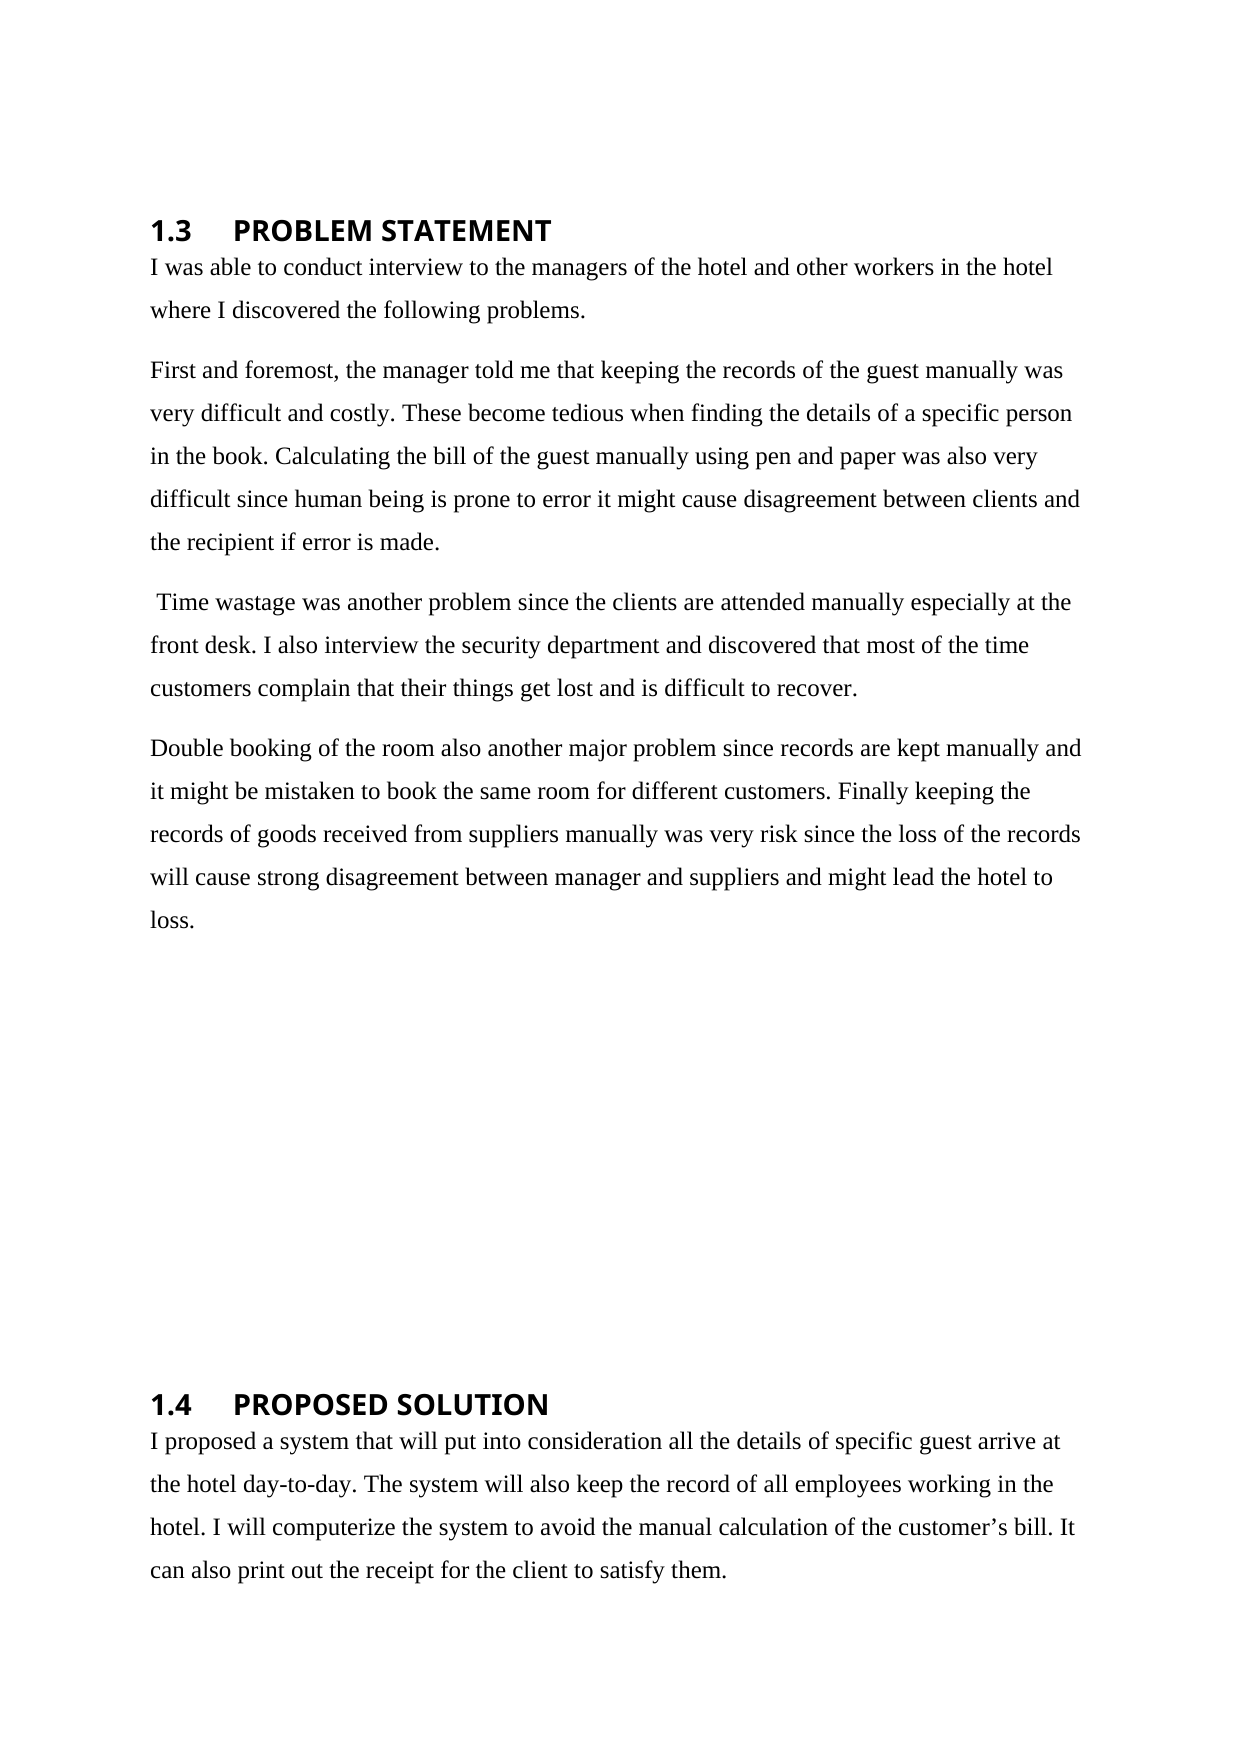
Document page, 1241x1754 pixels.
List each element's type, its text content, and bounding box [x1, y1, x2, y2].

text I was able to conduct interview to the managers of the hotel and other workers in the hotel where I discovered the following problems. [150, 252, 1090, 324]
subtitle PROBLEM STATEMENT [150, 210, 1090, 249]
text Double booking of the room also another major problem since records are kept manually and it might be mistaken to book the same room for different customers. Finally keeping the records of goods received from suppliers manually was very risk since the loss of the records will cause strong disagreement between manager and suppliers and might lead the hotel to loss. [150, 733, 1090, 934]
text First and foremost, the manager told me that keeping the records of the guest manually was very difficult and costly. These become tedious when finding the details of a specific person in the book. Calculating the bill of the guest manually using pen and paper was also very difficult since human being is prone to error it might cause disagreement between clients and the recipient if error is made. [150, 355, 1090, 556]
text Time wastage was another problem since the clients are attended manually especially at the front desk. I also interview the security department and discovered that most of the time customers complain that their things get lost and is difficult to recover. [150, 587, 1090, 702]
subtitle PROPOSED SOLUTION [150, 1384, 1090, 1423]
text I proposed a system that will put into consideration all the details of specific guest arrive at the hotel day-to-day. The system will also keep the record of all employees working in the hotel. I will computerize the system to avoid the manual calculation of the customer’s bill. It can also print out the receipt for the client to satisfy them. [150, 1426, 1090, 1584]
